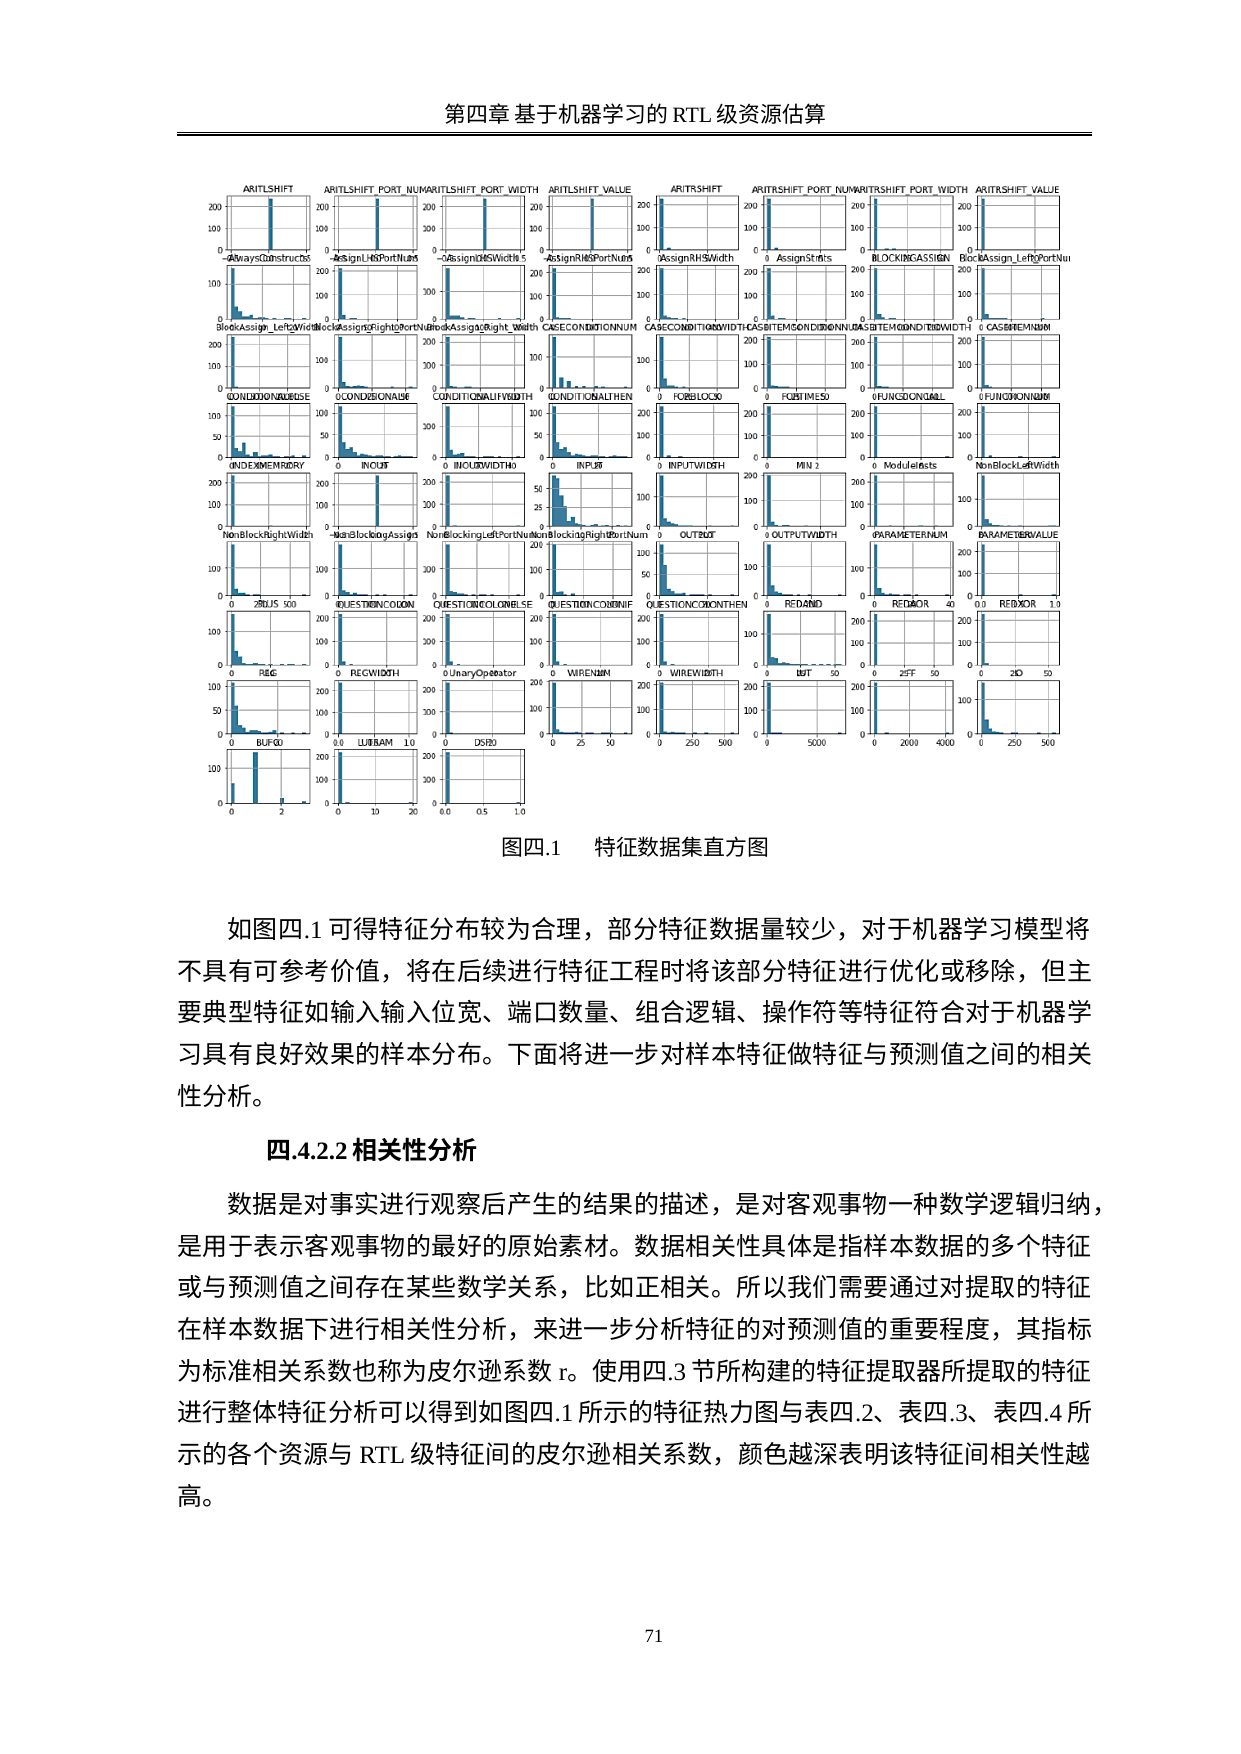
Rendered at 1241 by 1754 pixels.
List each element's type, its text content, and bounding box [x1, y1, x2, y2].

subtitle 相关性分析 [266, 1126, 1092, 1168]
text 如图4.16可得特征分布较为合理，部分特征数据量较少，对于机器学习模型将不具有可参考价值，将在后续进行特征工程时将该部分特征进行优化或移除，但主要典型特征如输入输入位宽、端口数量、组合逻辑、操作符等特征符合对于机器学习具有良好效果的样本分布。下面将进一步对样本特征做特征与预测值之间的相关性分析。 [177, 905, 1092, 1113]
text 数据是对事实进行观察后产生的结果的描述，是对客观事物一种数学逻辑归纳，是用于表示客观事物的最好的原始素材。数据相关性具体是指样本数据的多个特征或与预测值之间存在某些数学关系，比如正相关。所以我们需要通过对提取的特征在样本数据下进行相关性分析，来进一步分析特征的对预测值的重要程度，其指标为标准相关系数也称为皮尔逊系数r。使用4.3节所构建的特征提取器所提取的特征进行整体特征分析可以得到如图4.17所示的特征热力图与表4.4、表4.5、表4.6所示的各个资源与RTL级特征间的皮尔逊相关系数，颜色越深表明该特征间相关性越高。 [177, 1180, 1092, 1513]
picture [199, 177, 1070, 822]
text 特征数据集直方图 [177, 822, 1092, 863]
